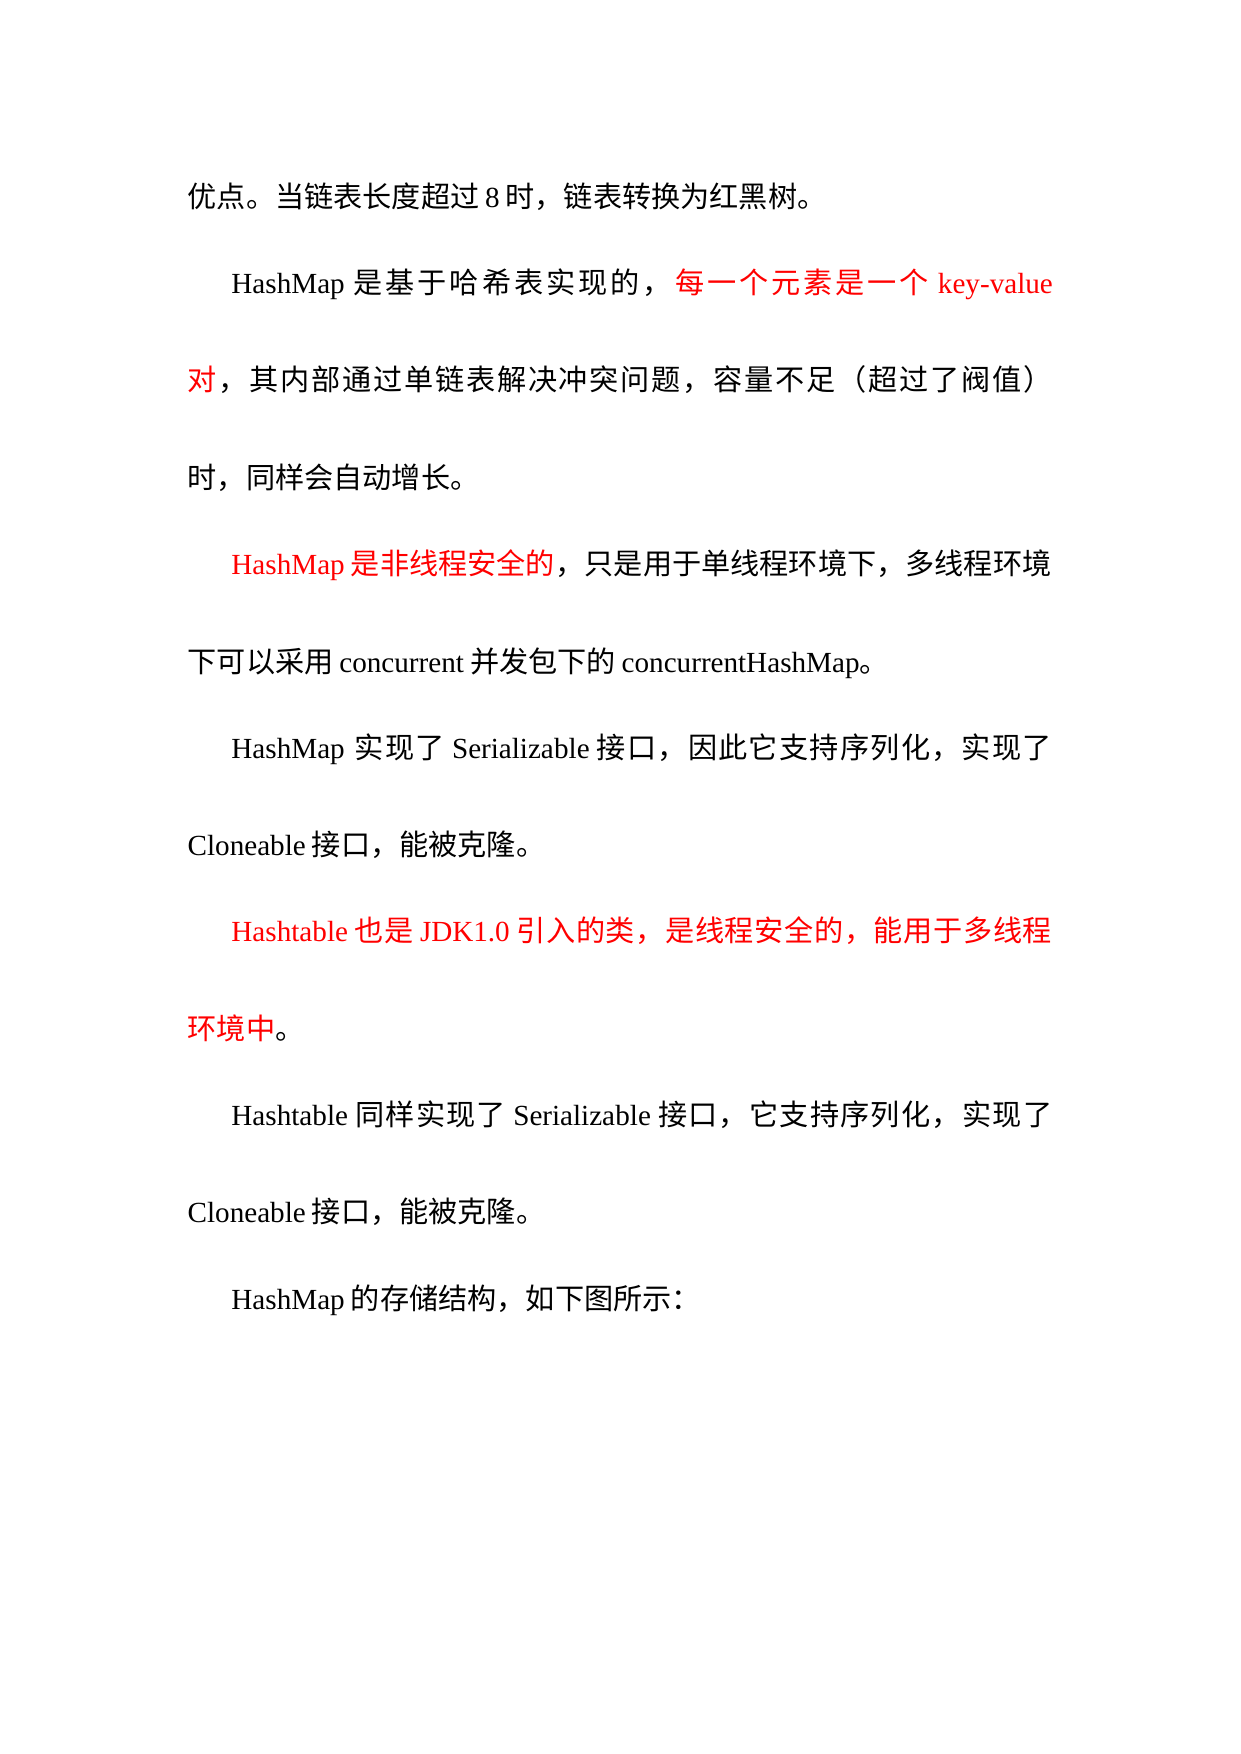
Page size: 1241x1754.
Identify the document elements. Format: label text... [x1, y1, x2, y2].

text Hashtable同样实现了Serializable接口，它支持序列化，实现了Cloneable接口，能被克隆。 [187, 1080, 1053, 1243]
text HashMap是基于哈希表实现的，每一个元素是一个key-value对，其内部通过单链表解决冲突问题，容量不足（超过了阀值）时，同样会自动增长。 [187, 248, 1053, 508]
text HashMap的存储结构，如下图所示： [187, 1264, 1053, 1329]
text HashMap是非线程安全的，只是用于单线程环境下，多线程环境下可以采用concurrent并发包下的concurrentHashMap。 [187, 529, 1053, 692]
text HashMap 实现了Serializable接口，因此它支持序列化，实现了Cloneable接口，能被克隆。 [187, 713, 1053, 875]
text Hashtable也是JDK1.0引入的类，是线程安全的，能用于多线程环境中。 [187, 897, 1053, 1059]
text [187, 162, 1053, 227]
